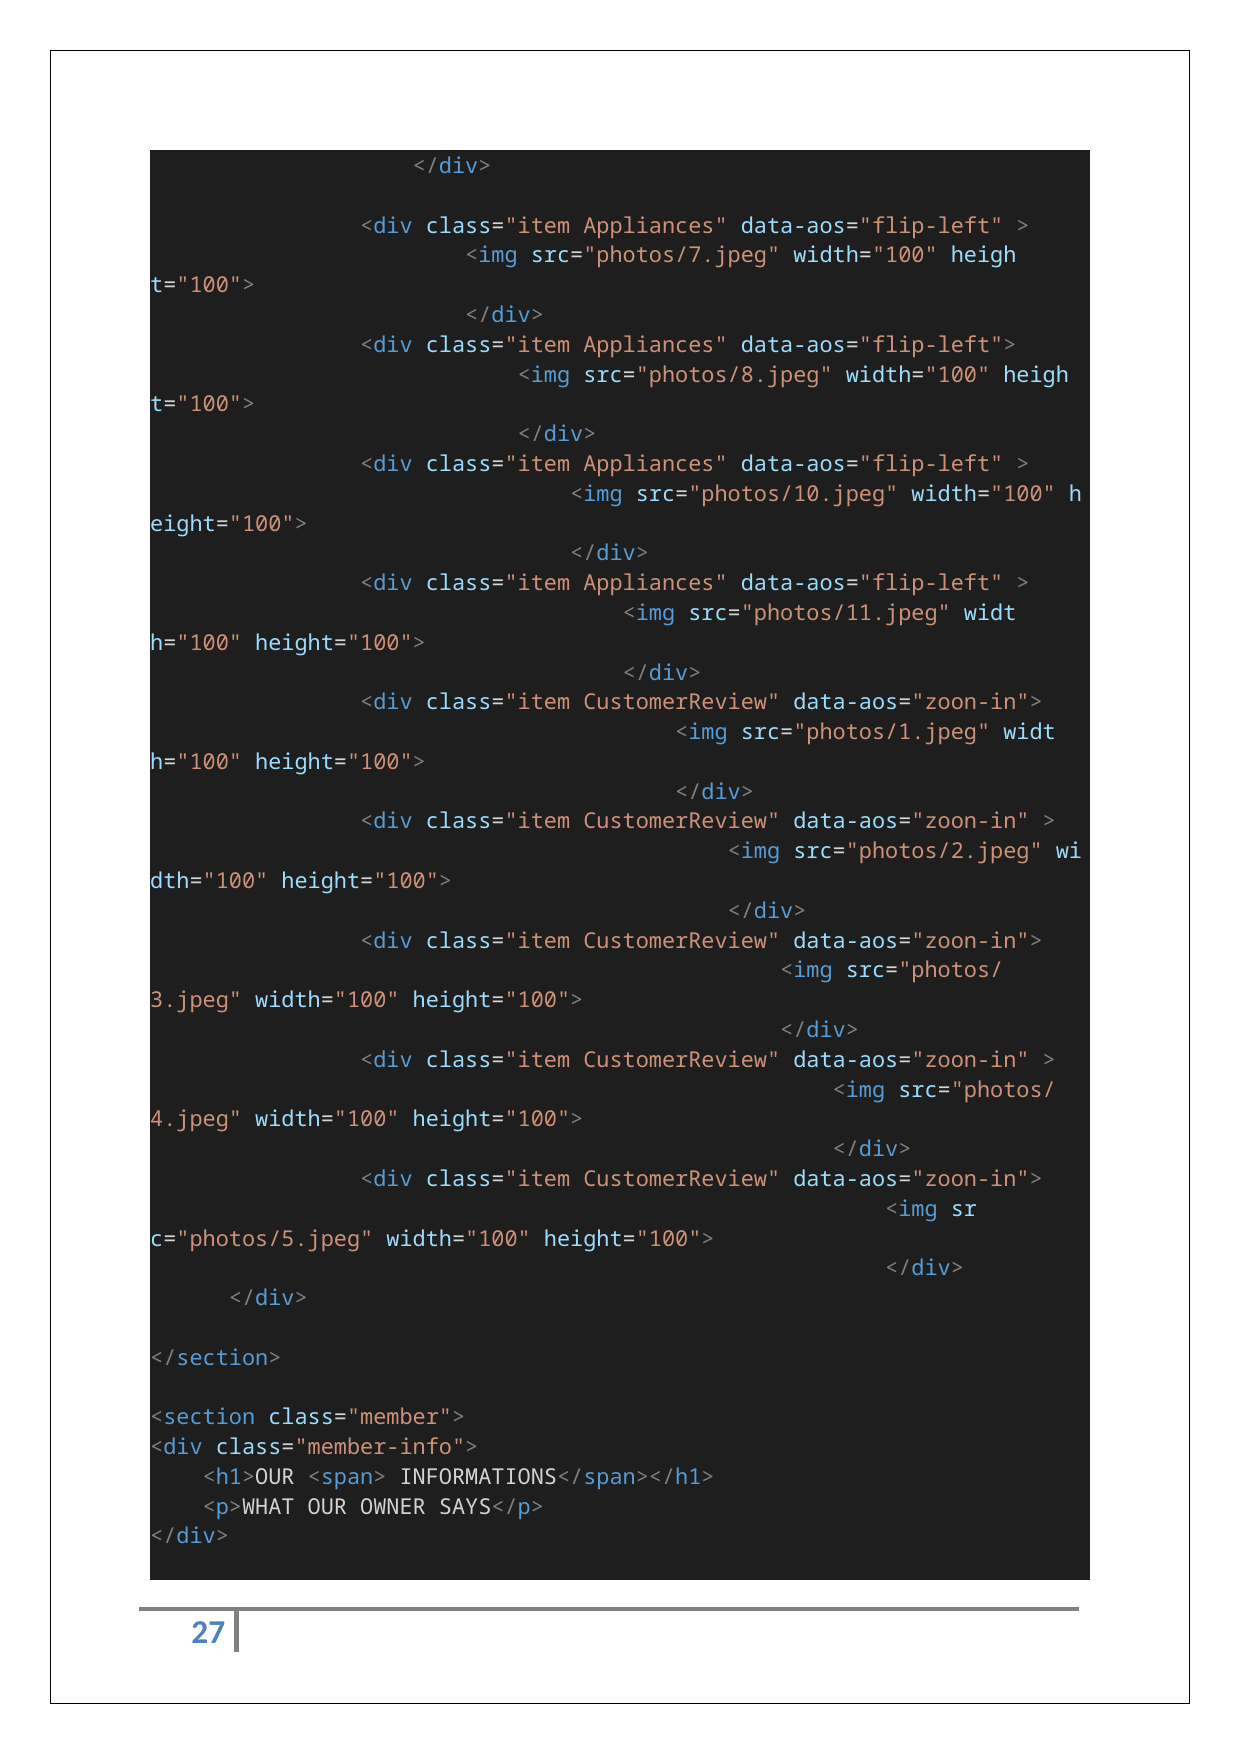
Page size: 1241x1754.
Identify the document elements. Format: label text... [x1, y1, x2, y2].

text <img src="photos/1.jpeg" width="100" height="100"> [150, 716, 1090, 776]
text </div> [150, 418, 1090, 448]
text <div class="item Appliances" data-aos="flip-left" > [150, 567, 1090, 597]
text <img src="photos/7.jpeg" width="100" height="100"> [150, 239, 1090, 299]
text <section class="member"> [150, 1401, 1090, 1431]
text </div> [150, 537, 1090, 567]
text <img src="photos/11.jpeg" width="100" height="100"> [150, 597, 1090, 656]
text </div> [150, 1014, 1090, 1044]
text </div> [150, 1282, 1090, 1312]
text <img src="photos/4.jpeg" width="100" height="100"> [150, 1073, 1090, 1133]
text <img src="photos/3.jpeg" width="100" height="100"> [150, 954, 1090, 1014]
text </div> [150, 299, 1090, 329]
text </div> [150, 656, 1090, 686]
text </div> [150, 1133, 1090, 1163]
text </div> [150, 895, 1090, 924]
text <div class="item Appliances" data-aos="flip-left" > [150, 209, 1090, 239]
text <p>WHAT OUR OWNER SAYS</p> [150, 1491, 1090, 1520]
text </div> [150, 1252, 1090, 1282]
text </div> [150, 1520, 1090, 1550]
text <div class="item CustomerReview" data-aos="zoon-in"> [150, 1163, 1090, 1193]
text <img src="photos/8.jpeg" width="100" height="100"> [150, 358, 1090, 418]
text <div class="item CustomerReview" data-aos="zoon-in"> [150, 686, 1090, 716]
text <div class="member-info"> [150, 1431, 1090, 1461]
text <img src="photos/10.jpeg" width="100" height="100"> [150, 478, 1090, 537]
text <div class="item CustomerReview" data-aos="zoon-in" > [150, 1044, 1090, 1073]
text <img src="photos/5.jpeg" width="100" height="100"> [150, 1193, 1090, 1252]
text </div> [150, 150, 1090, 180]
text <div class="item Appliances" data-aos="flip-left"> [150, 329, 1090, 358]
text </section> [150, 1342, 1090, 1371]
text <img src="photos/2.jpeg" width="100" height="100"> [150, 835, 1090, 895]
text <div class="item CustomerReview" data-aos="zoon-in" > [150, 805, 1090, 835]
text <div class="item Appliances" data-aos="flip-left" > [150, 448, 1090, 478]
text <div class="item CustomerReview" data-aos="zoon-in"> [150, 924, 1090, 954]
text </div> [150, 776, 1090, 805]
text <h1>OUR <span> INFORMATIONS</span></h1> [150, 1461, 1090, 1491]
